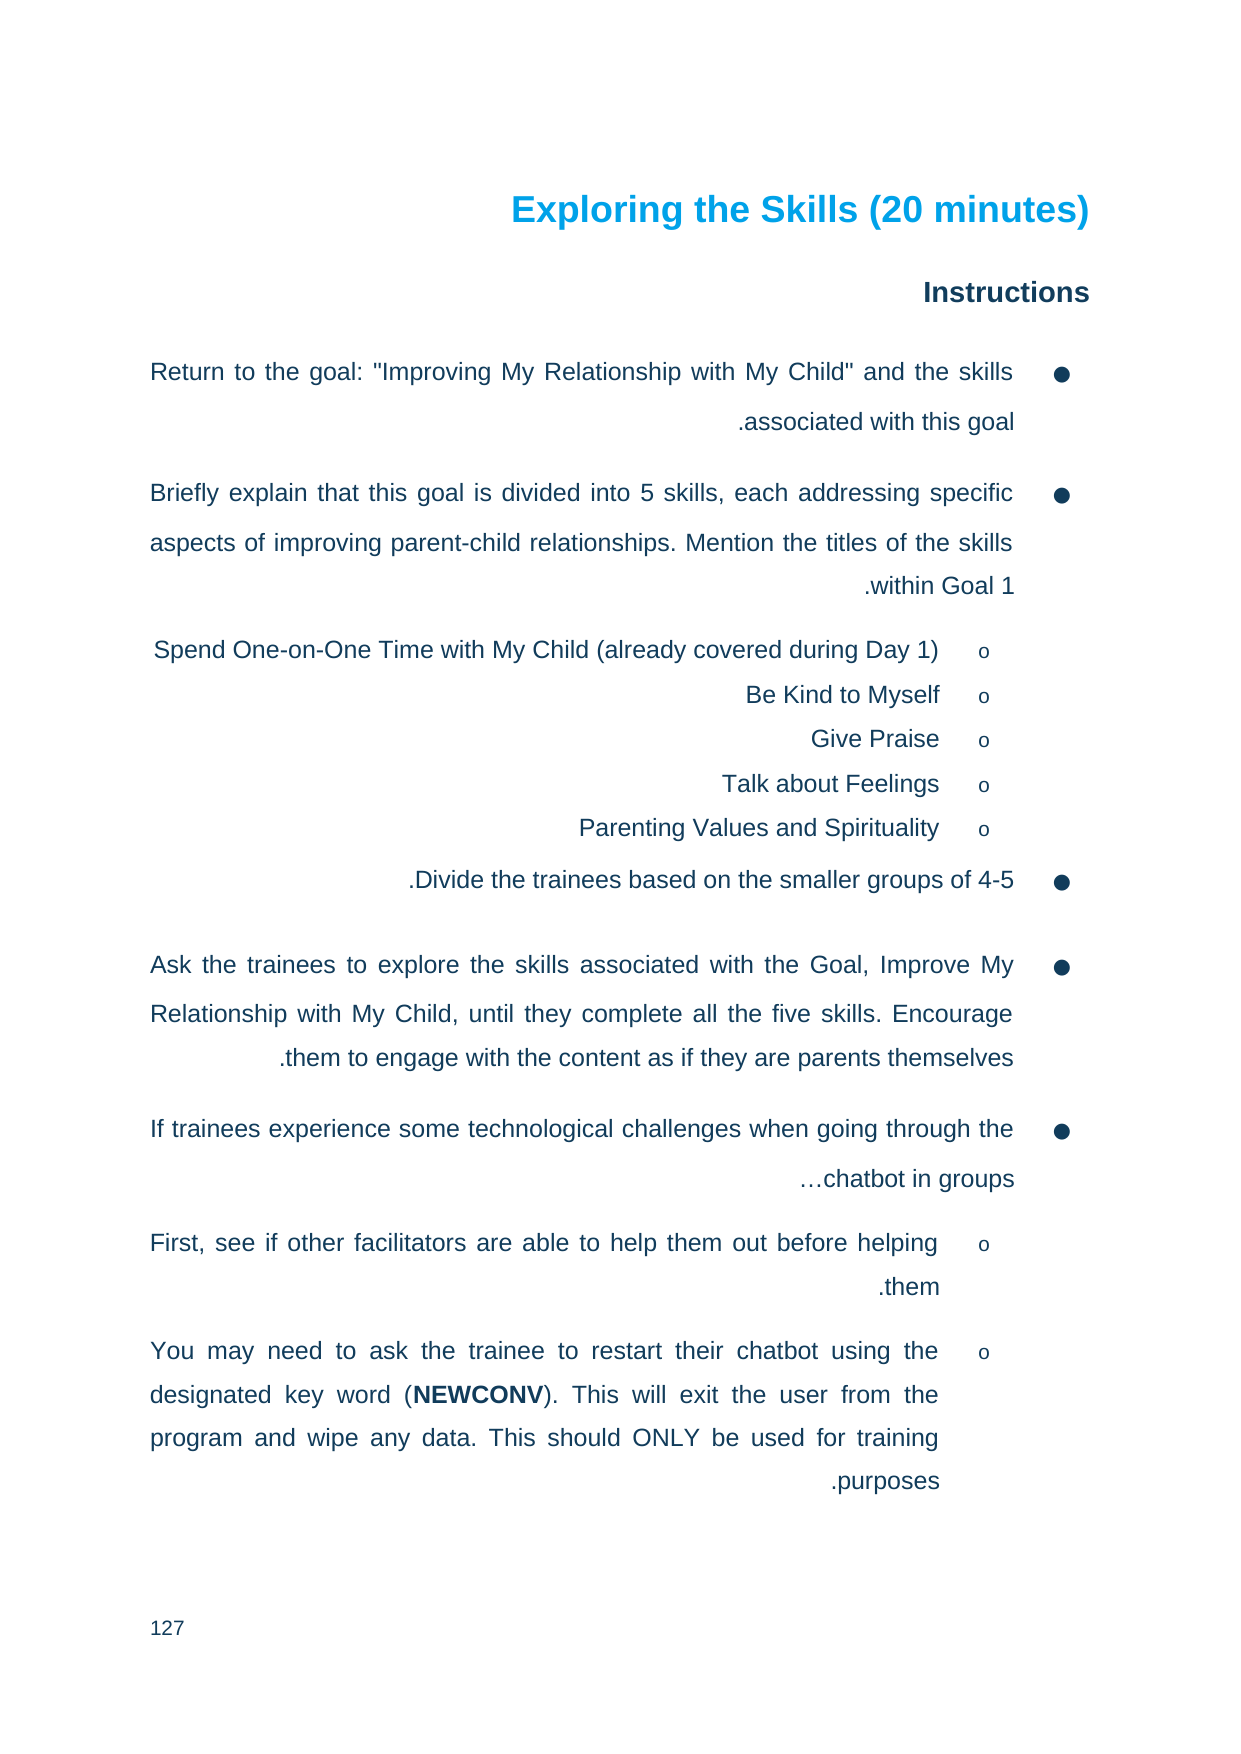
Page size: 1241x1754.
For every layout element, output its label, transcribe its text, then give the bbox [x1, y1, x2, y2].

list First, see if other facilitators are able to help them out before helping them. [150, 1228, 978, 1300]
list Parenting Values and Spirituality [150, 813, 978, 843]
list Divide the trainees based on the smaller groups of 4-5. [150, 857, 1053, 900]
list Briefly explain that this goal is divided into 5 skills, each addressing specific aspects of improving parent-child relationships. Mention the titles of the skills within Goal 1. [150, 471, 1053, 600]
list Give Praise [150, 724, 978, 754]
list You may need to ask the trainee to restart their chatbot using the designated key word (NEWCONV). This will exit the user from the program and wipe any data. This should ONLY be used for training purposes. [150, 1336, 978, 1495]
list Be Kind to Myself [150, 679, 978, 709]
list Ask the trainees to explore the skills associated with the Goal, Improve My Relationship with My Child, until they complete all the five skills. Encourage them to engage with the content as if they are parents themselves. [150, 942, 1053, 1071]
list If trainees experience some technological challenges when going through the chatbot in groups… [150, 1107, 1053, 1192]
list Spend One-on-One Time with My Child (already covered during Day 1) [150, 635, 978, 665]
subtitle Exploring the Skills (20 minutes) [150, 187, 1090, 231]
list Talk about Feelings [150, 768, 978, 798]
subtitle Instructions [150, 274, 1090, 308]
list Return to the goal: "Improving My Relationship with My Child" and the skills associated with this goal. [150, 350, 1053, 436]
